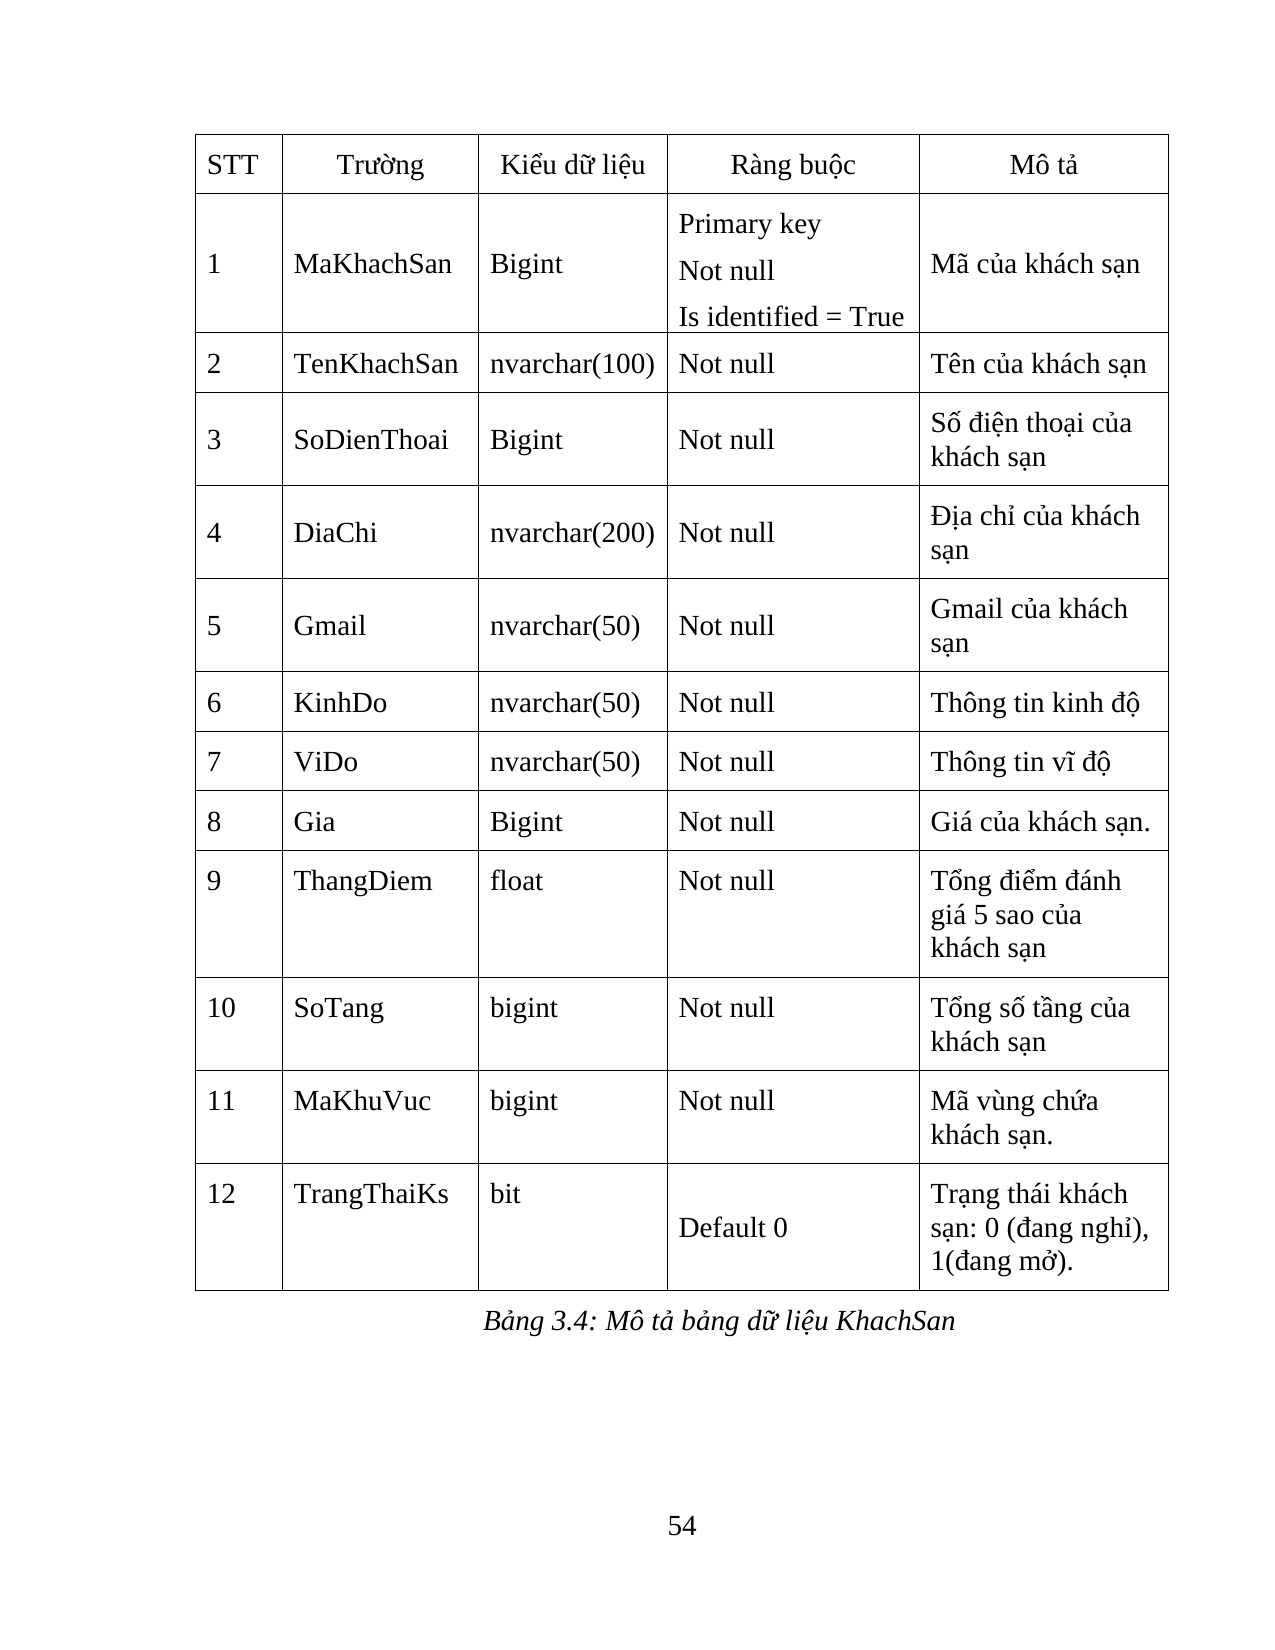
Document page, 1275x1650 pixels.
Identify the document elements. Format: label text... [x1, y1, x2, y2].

table_cell Not null [668, 579, 919, 671]
table_cell Not null [668, 393, 919, 485]
table_cell Mã của khách sạn [920, 194, 1168, 332]
table_cell 7 [196, 732, 282, 790]
table_cell TrangThaiKs [283, 1164, 478, 1289]
table_cell 6 [196, 672, 282, 731]
table_cell 4 [196, 486, 282, 578]
table_cell nvarchar(50) [479, 579, 667, 671]
table_cell Not null [668, 978, 919, 1070]
table_cell Thông tin vĩ độ [920, 732, 1168, 790]
table_header STT [196, 135, 282, 193]
table_cell nvarchar(100) [479, 333, 667, 392]
table_cell Tên của khách sạn [920, 333, 1168, 392]
table_cell MaKhuVuc [283, 1071, 478, 1163]
table_cell Not null [668, 486, 919, 578]
table_cell DiaChi [283, 486, 478, 578]
table_cell Tổng số tầng của khách sạn [920, 978, 1168, 1070]
table_cell bigint [479, 978, 667, 1070]
table_cell SoTang [283, 978, 478, 1070]
table_cell Not null [668, 1071, 919, 1163]
table_cell 12 [196, 1164, 282, 1289]
table_cell Not null [668, 672, 919, 731]
table_cell 5 [196, 579, 282, 671]
table_cell Trạng thái khách sạn: 0 (đang nghỉ), 1(đang mở). [920, 1164, 1168, 1289]
table_cell TenKhachSan [283, 333, 478, 392]
table_cell 9 [196, 851, 282, 977]
table_cell bigint [479, 1071, 667, 1163]
table_cell 1 [196, 194, 282, 332]
table_cell Default 0 [668, 1164, 919, 1289]
table_cell Not null [668, 333, 919, 392]
table_cell Gmail của khách sạn [920, 579, 1168, 671]
table_cell Giá của khách sạn. [920, 791, 1168, 850]
table_cell Thông tin kinh độ [920, 672, 1168, 731]
table_cell 2 [196, 333, 282, 392]
table_cell Not null [668, 791, 919, 850]
table_cell SoDienThoai [283, 393, 478, 485]
table_cell 10 [196, 978, 282, 1070]
table_cell Gia [283, 791, 478, 850]
table_cell 3 [196, 393, 282, 485]
table_header Mô tả [920, 135, 1168, 193]
table_cell Bigint [479, 393, 667, 485]
table_cell Bigint [479, 194, 667, 332]
table_cell nvarchar(200) [479, 486, 667, 578]
table_cell Not null [668, 732, 919, 790]
table_cell Mã vùng chứa khách sạn. [920, 1071, 1168, 1163]
table_header Ràng buộc [668, 135, 919, 193]
table_cell 8 [196, 791, 282, 850]
table_cell ViDo [283, 732, 478, 790]
table_cell KinhDo [283, 672, 478, 731]
table_cell Bigint [479, 791, 667, 850]
text Bảng 3.4: Mô tả bảng dữ liệu KhachSan [282, 1303, 1157, 1337]
table_cell 11 [196, 1071, 282, 1163]
table_header Kiểu dữ liệu [479, 135, 667, 193]
table_cell nvarchar(50) [479, 672, 667, 731]
table_cell Tổng điểm đánh giá 5 sao của khách sạn [920, 851, 1168, 977]
table_cell bit [479, 1164, 667, 1289]
table_cell Số điện thoại của khách sạn [920, 393, 1168, 485]
table_cell Địa chỉ của khách sạn [920, 486, 1168, 578]
table_cell Gmail [283, 579, 478, 671]
table_cell MaKhachSan [283, 194, 478, 332]
table_header Trường [283, 135, 478, 193]
table_cell Primary key Not null Is identified = True [668, 194, 919, 332]
table_cell nvarchar(50) [479, 732, 667, 790]
table_cell Not null [668, 851, 919, 977]
table_cell ThangDiem [283, 851, 478, 977]
table_cell float [479, 851, 667, 977]
